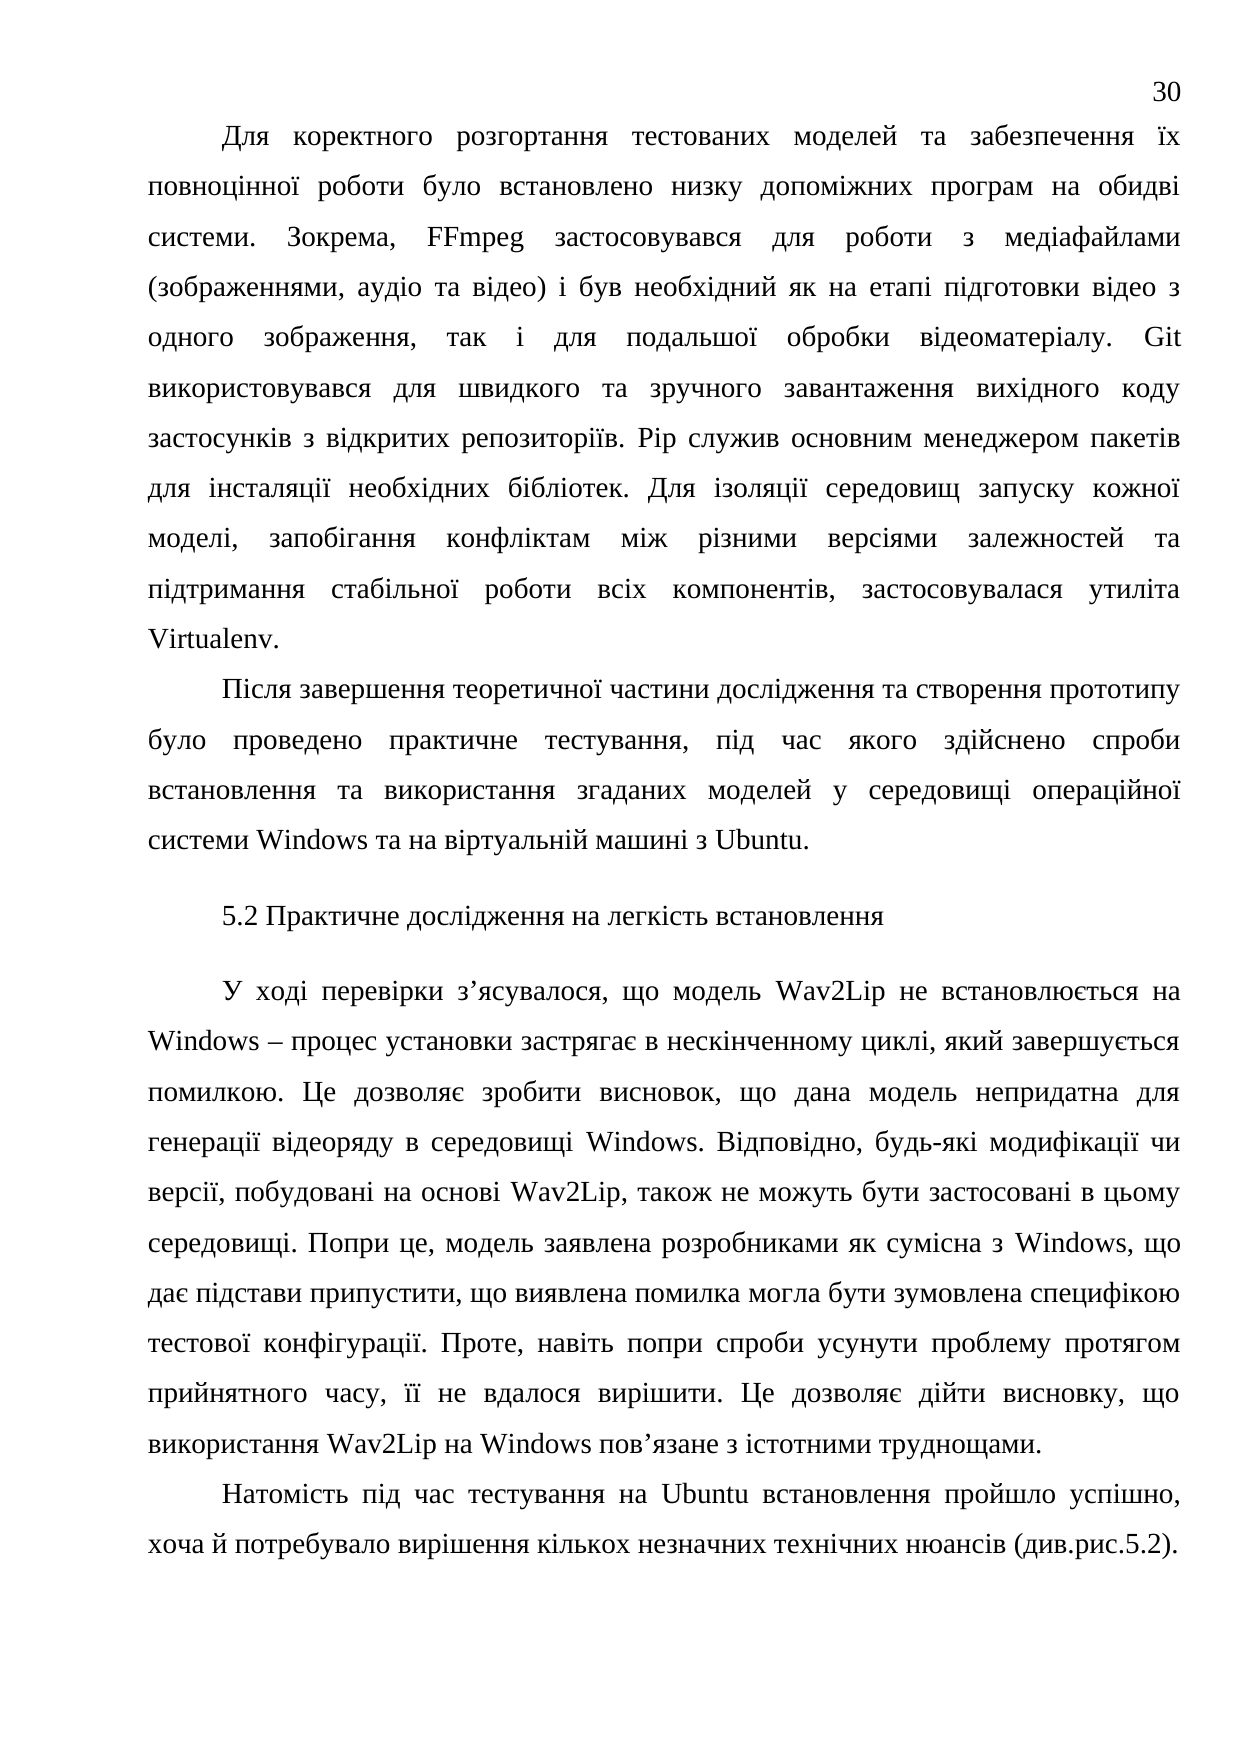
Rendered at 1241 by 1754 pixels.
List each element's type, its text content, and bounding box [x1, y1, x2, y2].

text Натомість під час тестування на Ubuntu встановлення пройшло успішно, хоча й потребувало вирішення кількох незначних технічних нюансів (див.рис.5.2). [148, 1476, 1181, 1560]
subtitle 5.2 Практичне дослідження на легкість встановлення [148, 898, 1181, 931]
text Після завершення теоретичної частини дослідження та створення прототипу було проведено практичне тестування, під час якого здійснено спроби встановлення та використання згаданих моделей у середовищі операційної системи Windows та на віртуальній машині з Ubuntu. [148, 672, 1181, 856]
text У ході перевірки з’ясувалося, що модель Wav2Lip не встановлюється на Windows – процес установки застрягає в нескінченному циклі, який завершується помилкою. Це дозволяє зробити висновок, що дана модель непридатна для генерації відеоряду в середовищі Windows. Відповідно, будь-які модифікації чи версії, побудовані на основі Wav2Lip, також не можуть бути застосовані в цьому середовищі. Попри це, модель заявлена розробниками як сумісна з Windows, що дає підстави припустити, що виявлена помилка могла бути зумовлена специфікою тестової конфігурації. Проте, навіть попри спроби усунути проблему протягом прийнятного часу, її не вдалося вирішити. Це дозволяє дійти висновку, що використання Wav2Lip на Windows пов’язане з істотними труднощами. [148, 973, 1181, 1459]
text Для коректного розгортання тестованих моделей та забезпечення їх повноцінної роботи було встановлено низку допоміжних програм на обидві системи. Зокрема, FFmpeg застосовувався для роботи з медіафайлами (зображеннями, аудіо та відео) і був необхідний як на етапі підготовки відео з одного зображення, так і для подальшої обробки відеоматеріалу. Git використовувався для швидкого та зручного завантаження вихідного коду застосунків з відкритих репозиторіїв. Pip служив основним менеджером пакетів для інсталяції необхідних бібліотек. Для ізоляції середовищ запуску кожної моделі, запобігання конфліктам між різними версіями залежностей та підтримання стабільної роботи всіх компонентів, застосовувалася утиліта Virtualenv. [148, 118, 1181, 655]
